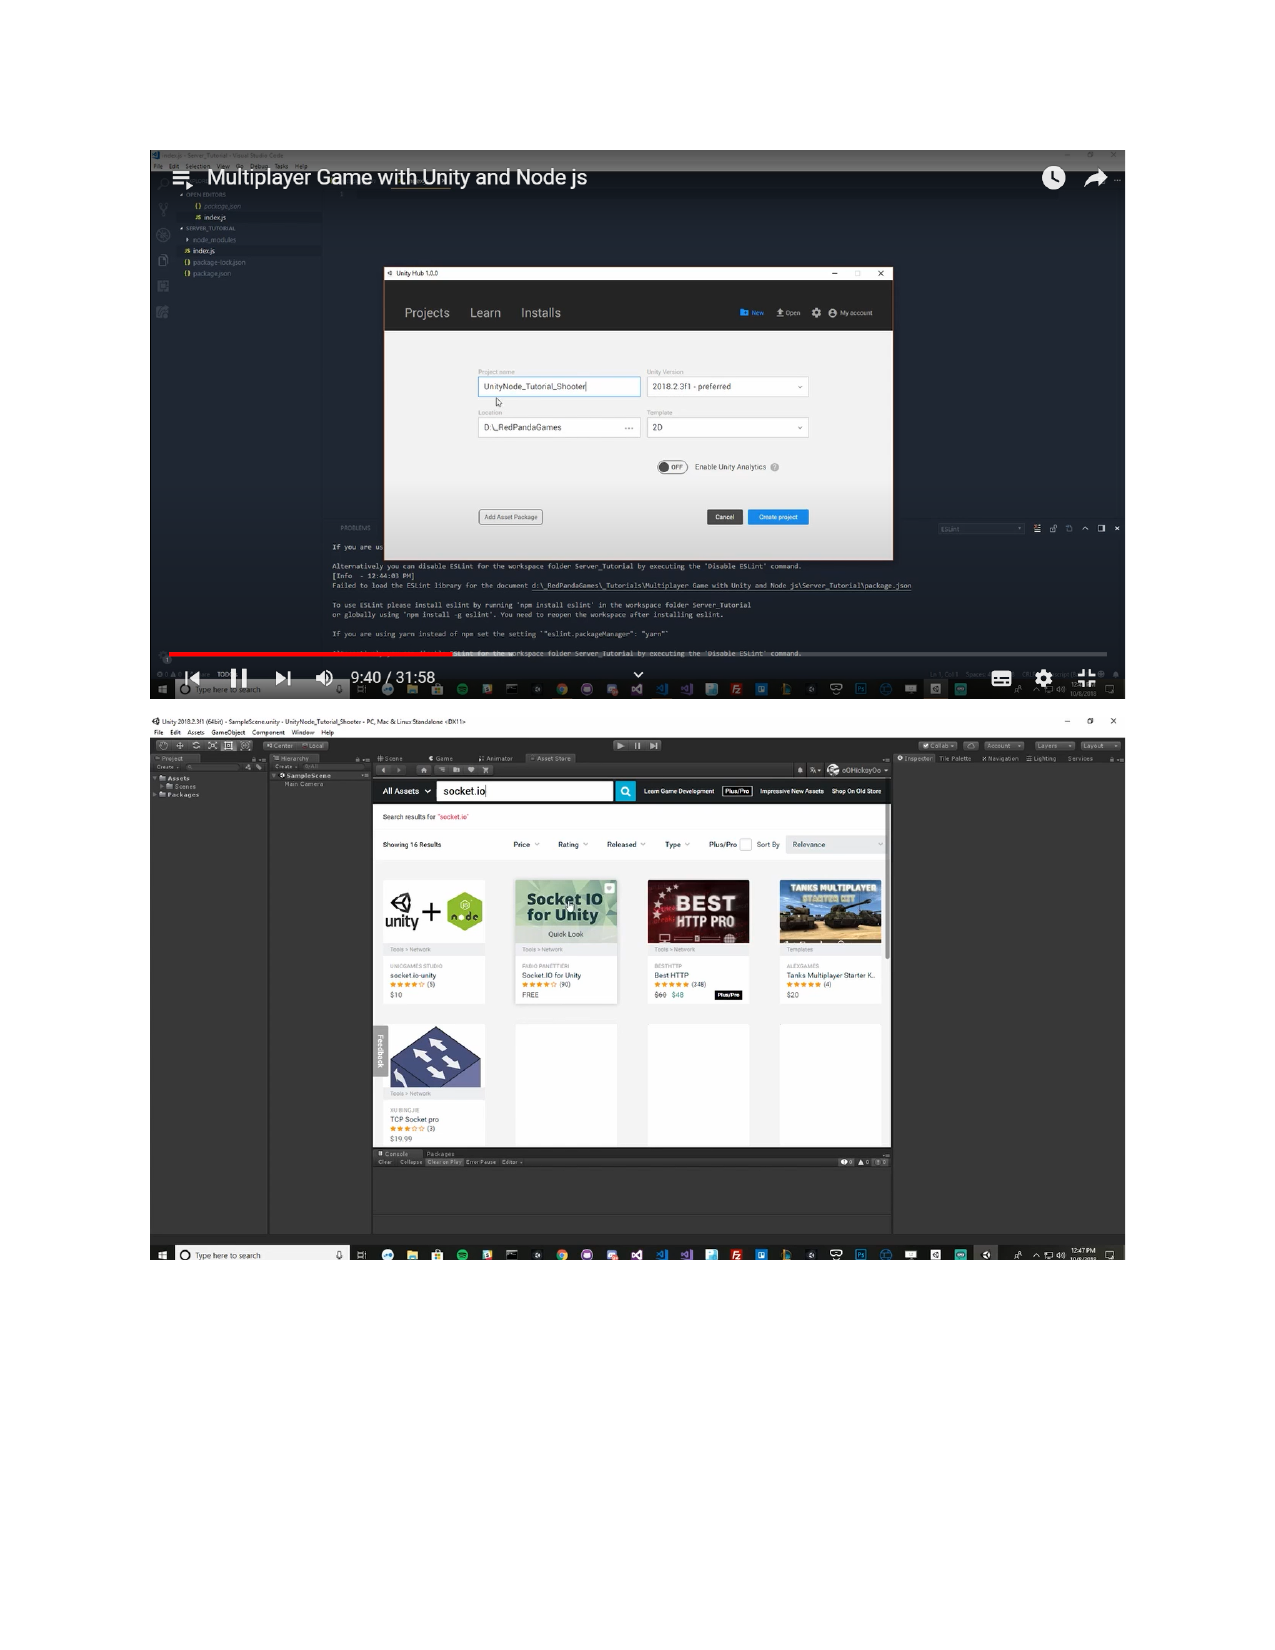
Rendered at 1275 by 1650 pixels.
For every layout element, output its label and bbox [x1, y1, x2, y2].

picture [150, 717, 1125, 1260]
picture [150, 150, 1125, 699]
